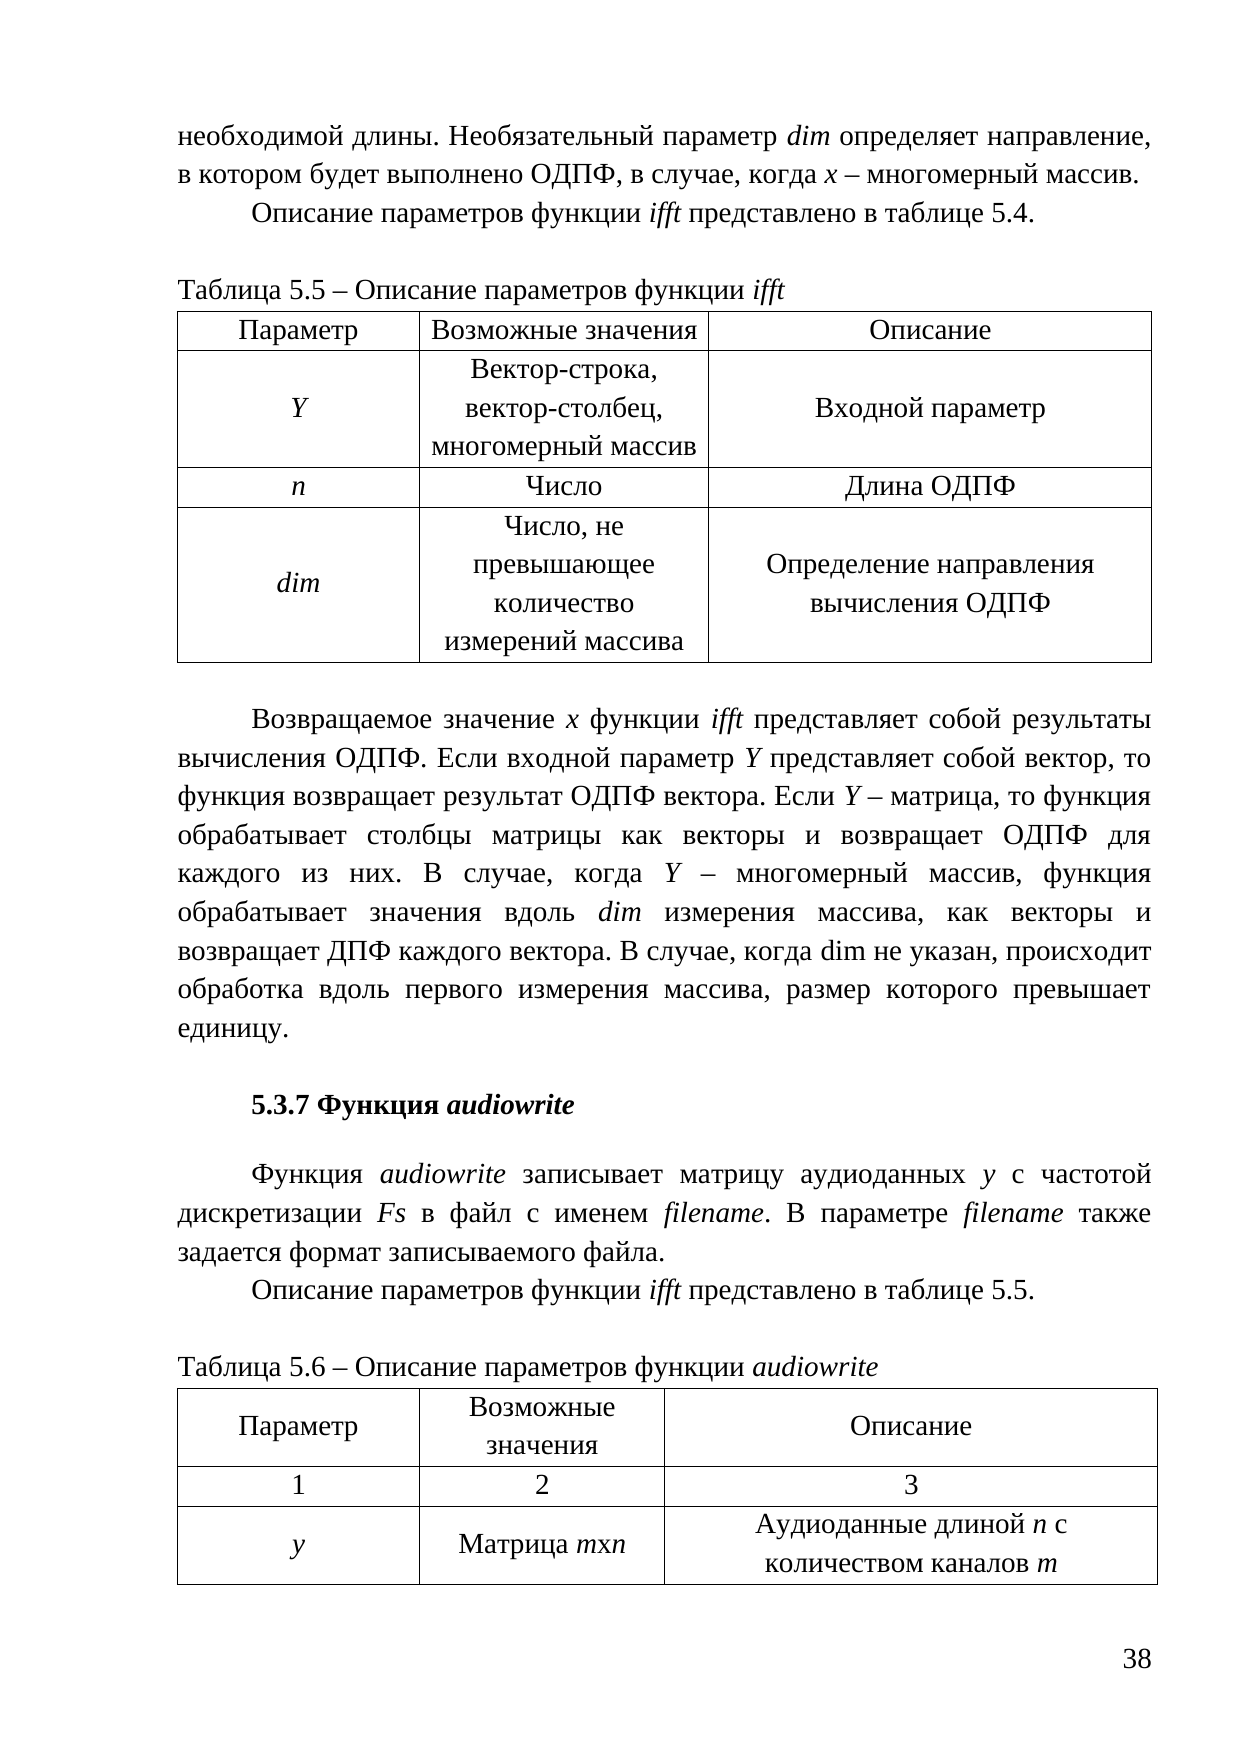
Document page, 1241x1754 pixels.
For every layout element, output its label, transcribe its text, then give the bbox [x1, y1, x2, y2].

table_header Параметр [178, 312, 419, 350]
table_cell Аудиоданные длиной n с количеством каналов m [665, 1507, 1157, 1584]
table_header Описание [709, 312, 1151, 350]
table_cell Определение направления вычисления ОДПФ [709, 508, 1151, 662]
table_cell Длина ОДПФ [709, 468, 1151, 507]
table_cell 2 [420, 1467, 664, 1506]
table_cell Входной параметр [709, 351, 1151, 467]
table_header Возможные значения [420, 312, 708, 350]
text Описание параметров функции ifft представлено в таблице 5.5. [177, 1272, 1152, 1306]
table_header Возможные значения [420, 1389, 664, 1466]
table_cell Число, не превышающее количество измерений массива [420, 508, 708, 662]
table_cell dim [178, 508, 419, 662]
table_cell Вектор-строка, вектор-столбец, многомерный массив [420, 351, 708, 467]
table_cell n [178, 468, 419, 507]
text Возвращаемое значение x функции ifft представляет собой результаты вычисления ОДПФ. Если входной параметр Y представляет собой вектор, то функция возвращает результат ОДПФ вектора. Если Y – матрица, то функция обрабатывает столбцы матрицы как векторы и возвращает ОДПФ для каждого из них. В случае, когда Y – многомерный массив, функция обрабатывает значения вдоль dim измерения массива, как векторы и возвращает ДПФ каждого вектора. В случае, когда dim не указан, происходит обработка вдоль первого измерения массива, размер которого превышает единицу. [177, 701, 1152, 1043]
table_cell Матрица mxn [420, 1507, 664, 1584]
subtitle Функция audiowrite [251, 1087, 1152, 1120]
text Функция audiowrite записывает матрицу аудиоданных y с частотой дискретизации Fs в файл с именем filename. В параметре filename также задается формат записываемого файла. [177, 1157, 1152, 1267]
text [177, 118, 1152, 190]
table_cell 3 [665, 1467, 1157, 1506]
table_cell Y [178, 351, 419, 467]
table_cell y [178, 1507, 419, 1584]
table_cell 1 [178, 1467, 419, 1506]
table_cell Число [420, 468, 708, 507]
text Описание параметров функции ifft представлено в таблице 5.4. [177, 195, 1152, 229]
table_header Описание [665, 1389, 1157, 1466]
table_header Параметр [178, 1389, 419, 1466]
